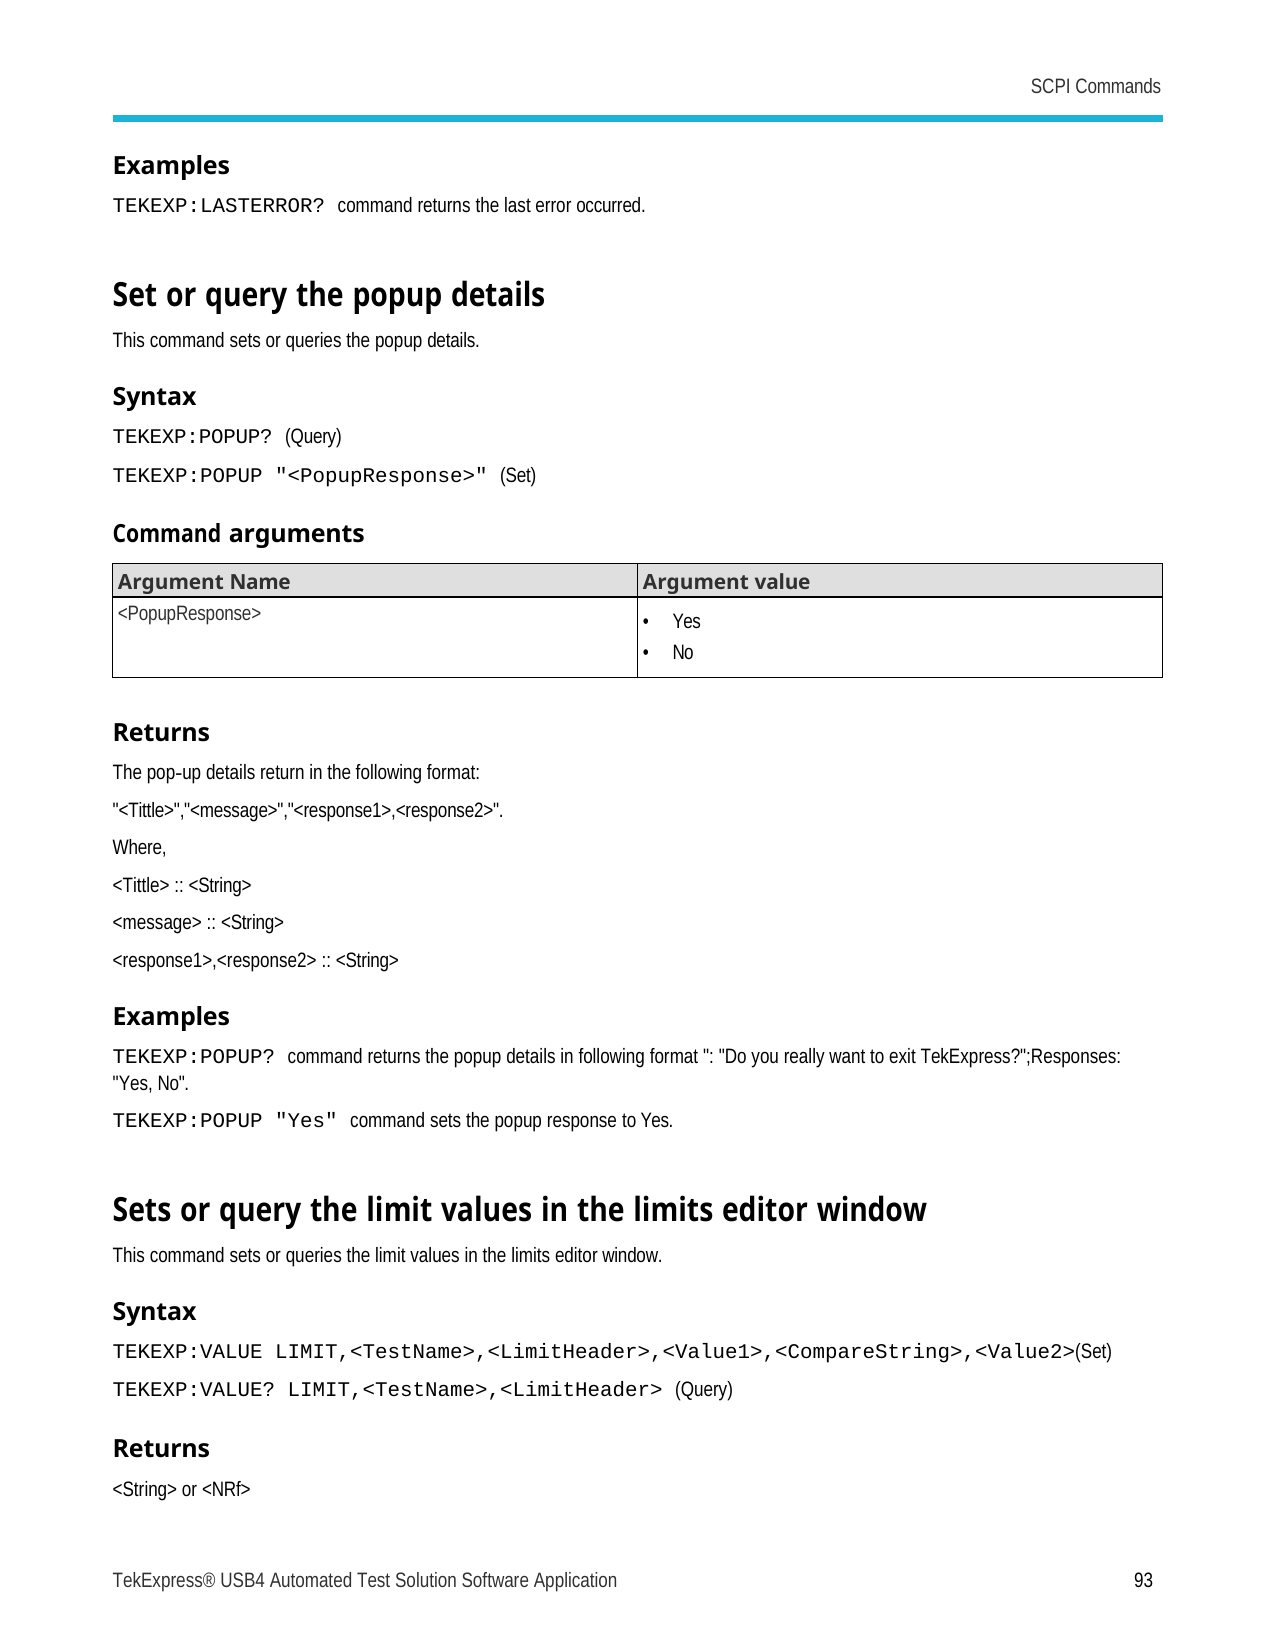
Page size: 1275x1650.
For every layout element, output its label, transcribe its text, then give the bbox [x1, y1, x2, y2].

text TEKEXP:VALUE LIMIT,<TestName>,<LimitHeader>,<Value1>,<CompareString>,<Value2>(Set) TEKEXP:VALUE? LIMIT,<TestName>,<LimitHeader> (Query) [112, 1339, 1200, 1403]
text <String> or <NRf> [112, 1476, 1200, 1500]
text This command sets or queries the popup details. [112, 328, 1200, 352]
table_header Argument Name [113, 564, 637, 596]
subtitle Examples [112, 148, 1200, 182]
text This command sets or queries the limit values in the limits editor window. [112, 1243, 1200, 1267]
subtitle Set or query the popup details [112, 271, 1200, 316]
text TEKEXP:LASTERROR? command returns the last error occurred. [112, 193, 1200, 219]
subtitle Syntax [112, 379, 1200, 413]
subtitle Syntax [112, 1294, 1200, 1328]
text <message> :: <String> [112, 910, 1200, 934]
table_cell Yes No [638, 598, 1162, 677]
text TEKEXP:POPUP? (Query) [112, 424, 1200, 450]
text TEKEXP:POPUP "<PopupResponse>" (Set) [112, 463, 1200, 489]
subtitle Returns [112, 715, 1200, 749]
subtitle Examples [112, 999, 1200, 1033]
table_cell <PopupResponse> [113, 598, 637, 677]
text <response1>,<response2> :: <String> [112, 948, 1200, 972]
subtitle Returns [112, 1431, 1200, 1465]
table_header Argument value [638, 564, 1162, 596]
text <Tittle> :: <String> [112, 873, 1200, 897]
text TEKEXP:POPUP? command returns the popup details in following format ": "Do you really want to exit TekExpress?";Responses: "Yes, No". [112, 1044, 1160, 1095]
text TEKEXP:POPUP "Yes" command sets the popup response to Yes. [112, 1108, 1200, 1134]
subtitle Sets or query the limit values in the limits editor window [112, 1186, 1200, 1231]
subtitle Command arguments [112, 516, 1200, 550]
text The pop-up details return in the following format: "<Tittle>","<message>","<response1>,<response2>". Where, [112, 760, 508, 859]
